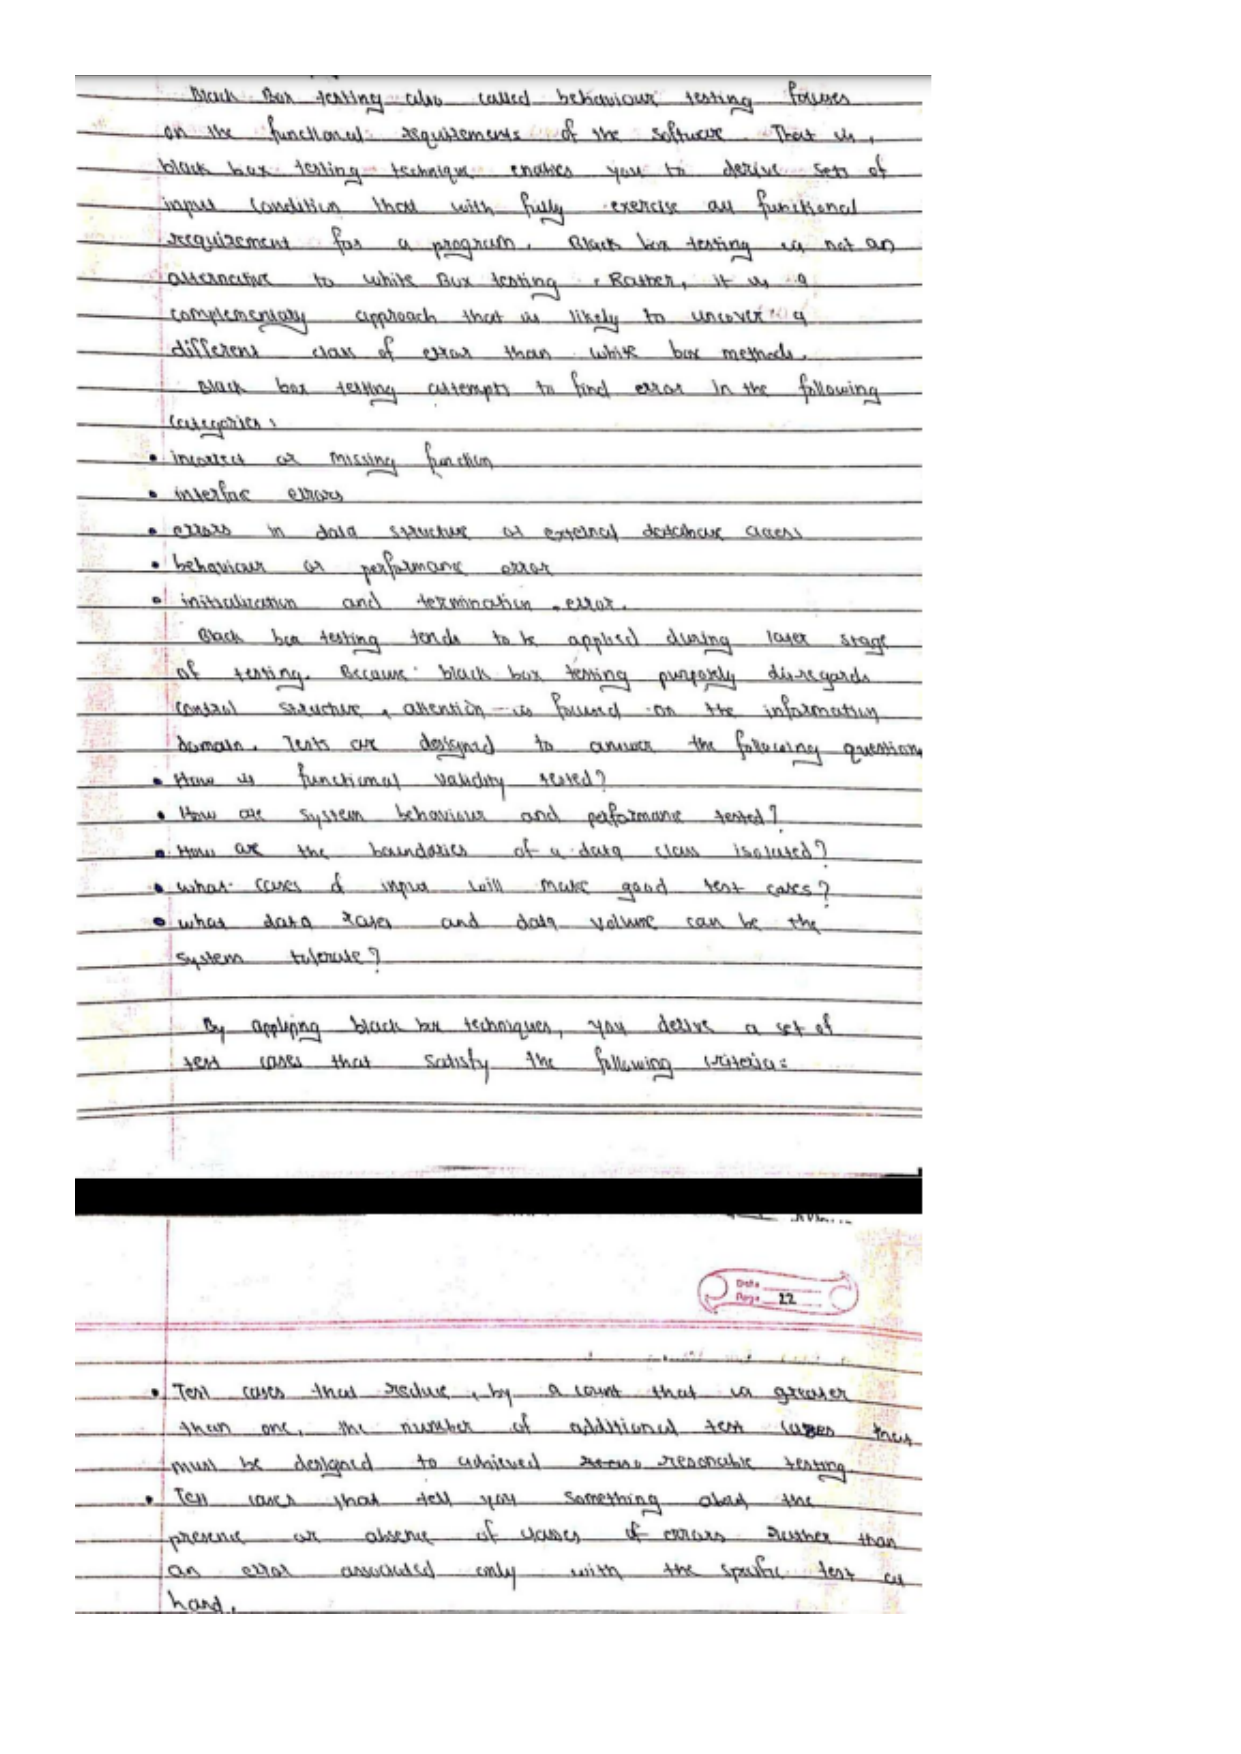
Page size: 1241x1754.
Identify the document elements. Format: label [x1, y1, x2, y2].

picture [75, 75, 932, 1614]
